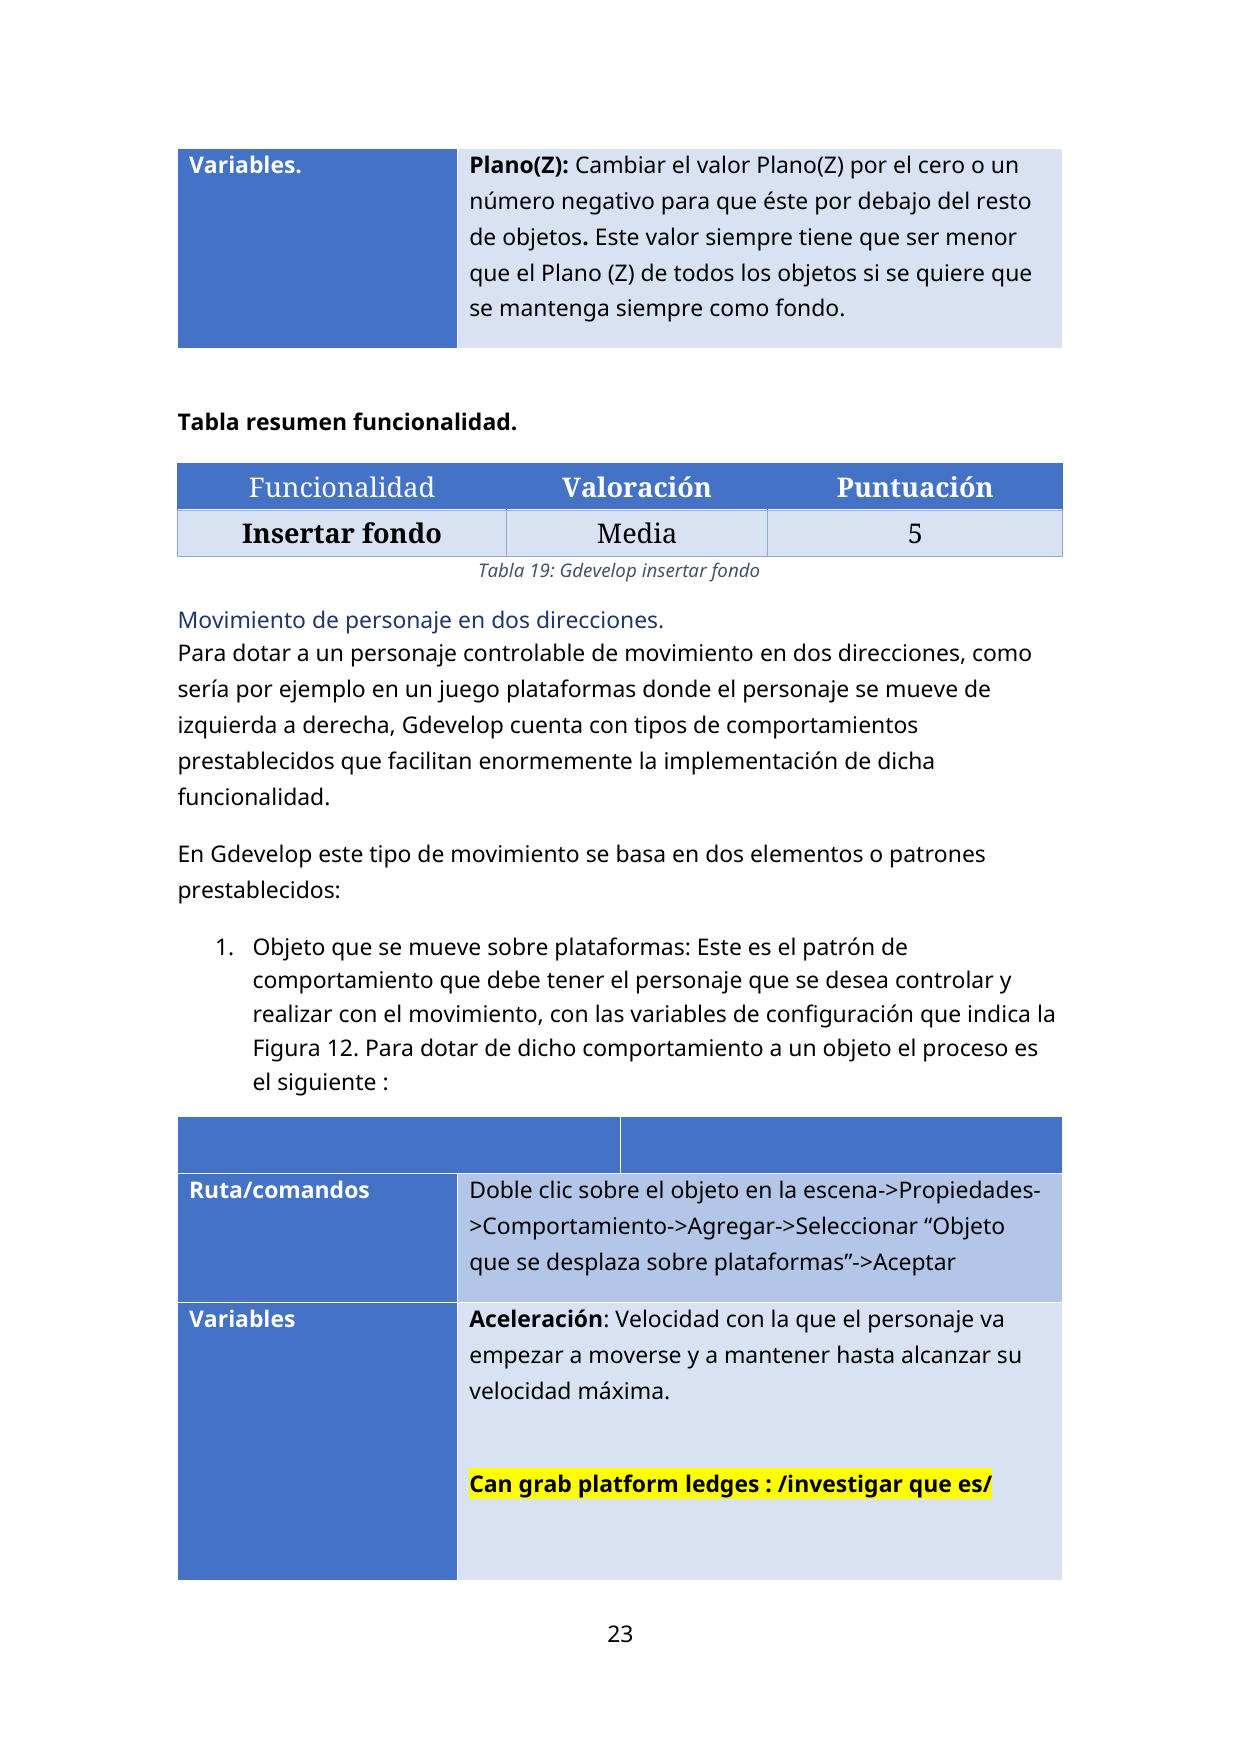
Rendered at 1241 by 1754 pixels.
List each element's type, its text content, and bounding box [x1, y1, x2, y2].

table_cell Insertar fondo [178, 511, 506, 556]
text Tabla resumen funcionalidad. [177, 406, 1063, 437]
table_header Funcionalidad [178, 464, 506, 509]
text Para dotar a un personaje controlable de movimiento en dos direcciones, como sería por ejemplo en un juego plataformas donde el personaje se mueve de izquierda a derecha, Gdevelop cuenta con tipos de comportamientos prestablecidos que facilitan enormemente la implementación de dicha funcionalidad. [177, 637, 1063, 812]
table_cell Media [507, 511, 767, 556]
text Tabla 19: Gdevelop insertar fondo [177, 557, 1063, 583]
subtitle Movimiento de personaje en dos direcciones. [177, 604, 1063, 635]
table_header [621, 1117, 1062, 1173]
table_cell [458, 1303, 1062, 1580]
table_cell Plano(Z): Cambiar el valor Plano(Z) por el cero o un número negativo para que éste por debajo del resto de objetos. Este valor siempre tiene que ser menor que el Plano (Z) de todos los objetos si se quiere que se mantenga siempre como fondo. [458, 149, 1062, 348]
table_header Valoración [507, 464, 767, 509]
text En Gdevelop este tipo de movimiento se basa en dos elementos o patrones prestablecidos: [177, 838, 1063, 905]
table_cell Variables. [178, 149, 457, 348]
table_cell Ruta/comandos [178, 1174, 457, 1302]
table_header Puntuación [768, 464, 1062, 509]
list Objeto que se mueve sobre plataformas: Este es el patrón de comportamiento que debe tener el personaje que se desea controlar y realizar con el movimiento, con las variables de configuración que indica la Figura 12. Para dotar de dicho comportamiento a un objeto el proceso es el siguiente : [215, 931, 1063, 1097]
table_cell Doble clic sobre el objeto en la escena->Propiedades->Comportamiento->Agregar->Seleccionar “Objeto que se desplaza sobre plataformas”->Aceptar [458, 1174, 1062, 1302]
table_header [178, 1117, 620, 1173]
table_cell Variables [178, 1303, 457, 1580]
table_cell 5 [768, 511, 1062, 556]
